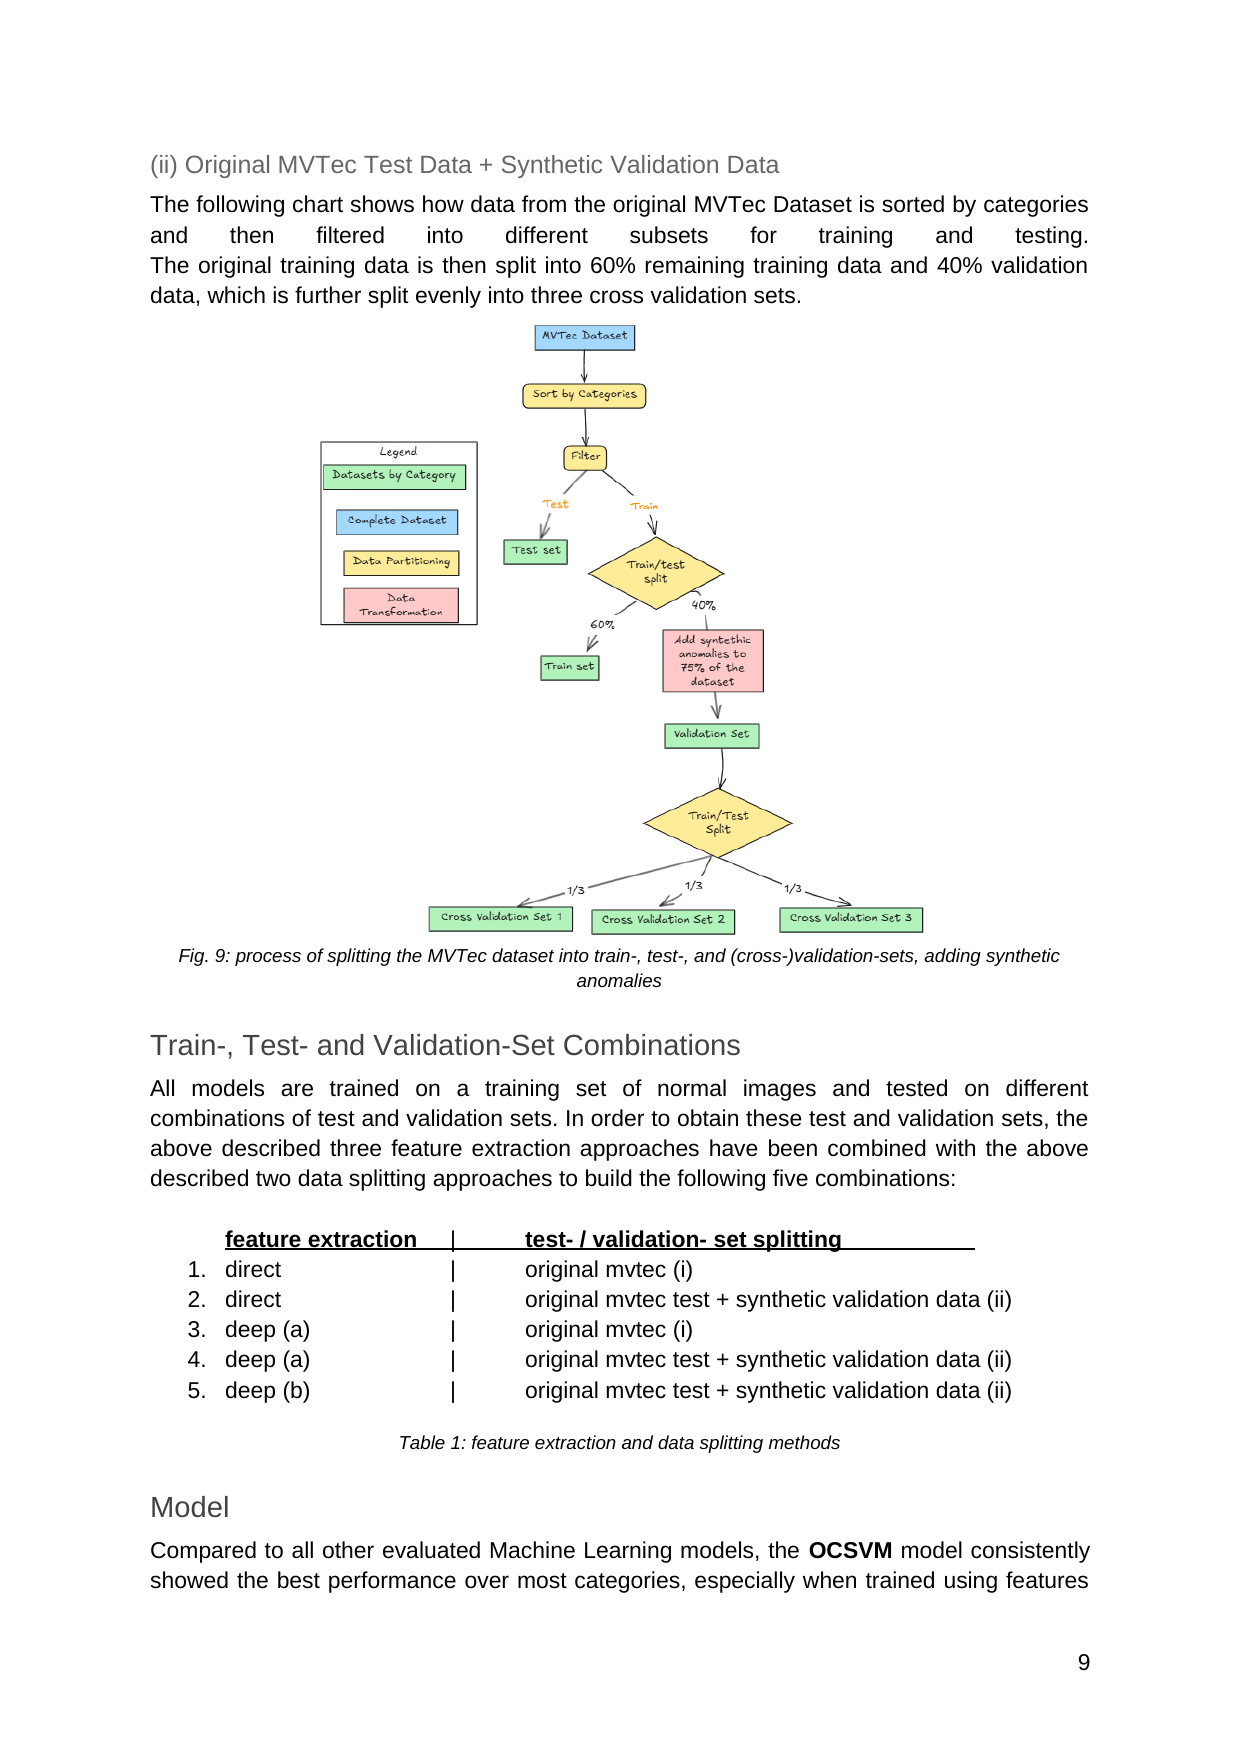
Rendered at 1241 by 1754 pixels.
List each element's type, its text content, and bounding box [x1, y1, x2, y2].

text Fig. 9: process of splitting the MVTec dataset into train-, test-, and (cross-)validation-sets, adding synthetic anomalies [150, 945, 1090, 991]
text The following chart shows how data from the original MVTec Dataset is sorted by categories and then filtered into different subsets for training and testing. The original training data is then split into 60% remaining training data and 40% validation data, which is further split evenly into three cross validation sets. [150, 191, 1090, 308]
list deep (a) | original mvtec test + synthetic validation data (ii) [187, 1346, 1090, 1373]
list deep (b) | original mvtec test + synthetic validation data (ii) [187, 1377, 1090, 1403]
text Table 1: feature extraction and data splitting methods [150, 1432, 1090, 1453]
subtitle Train-, Test- and Validation-Set Combinations [150, 1028, 1090, 1061]
list direct | original mvtec (i) [187, 1256, 1090, 1282]
list direct | original mvtec test + synthetic validation data (ii) [187, 1286, 1090, 1312]
picture [310, 312, 930, 941]
text feature extraction | test- / validation- set splitting [150, 1226, 1090, 1252]
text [150, 1537, 1090, 1593]
list deep (a) | original mvtec (i) [187, 1316, 1090, 1343]
text All models are trained on a training set of normal images and tested on different combinations of test and validation sets. In order to obtain these test and validation sets, the above described three feature extraction approaches have been combined with the above described two data splitting approaches to build the following five combinations: [150, 1074, 1090, 1192]
subtitle Model [150, 1490, 1090, 1523]
subtitle (ii) Original MVTec Test Data + Synthetic Validation Data [150, 150, 1090, 179]
